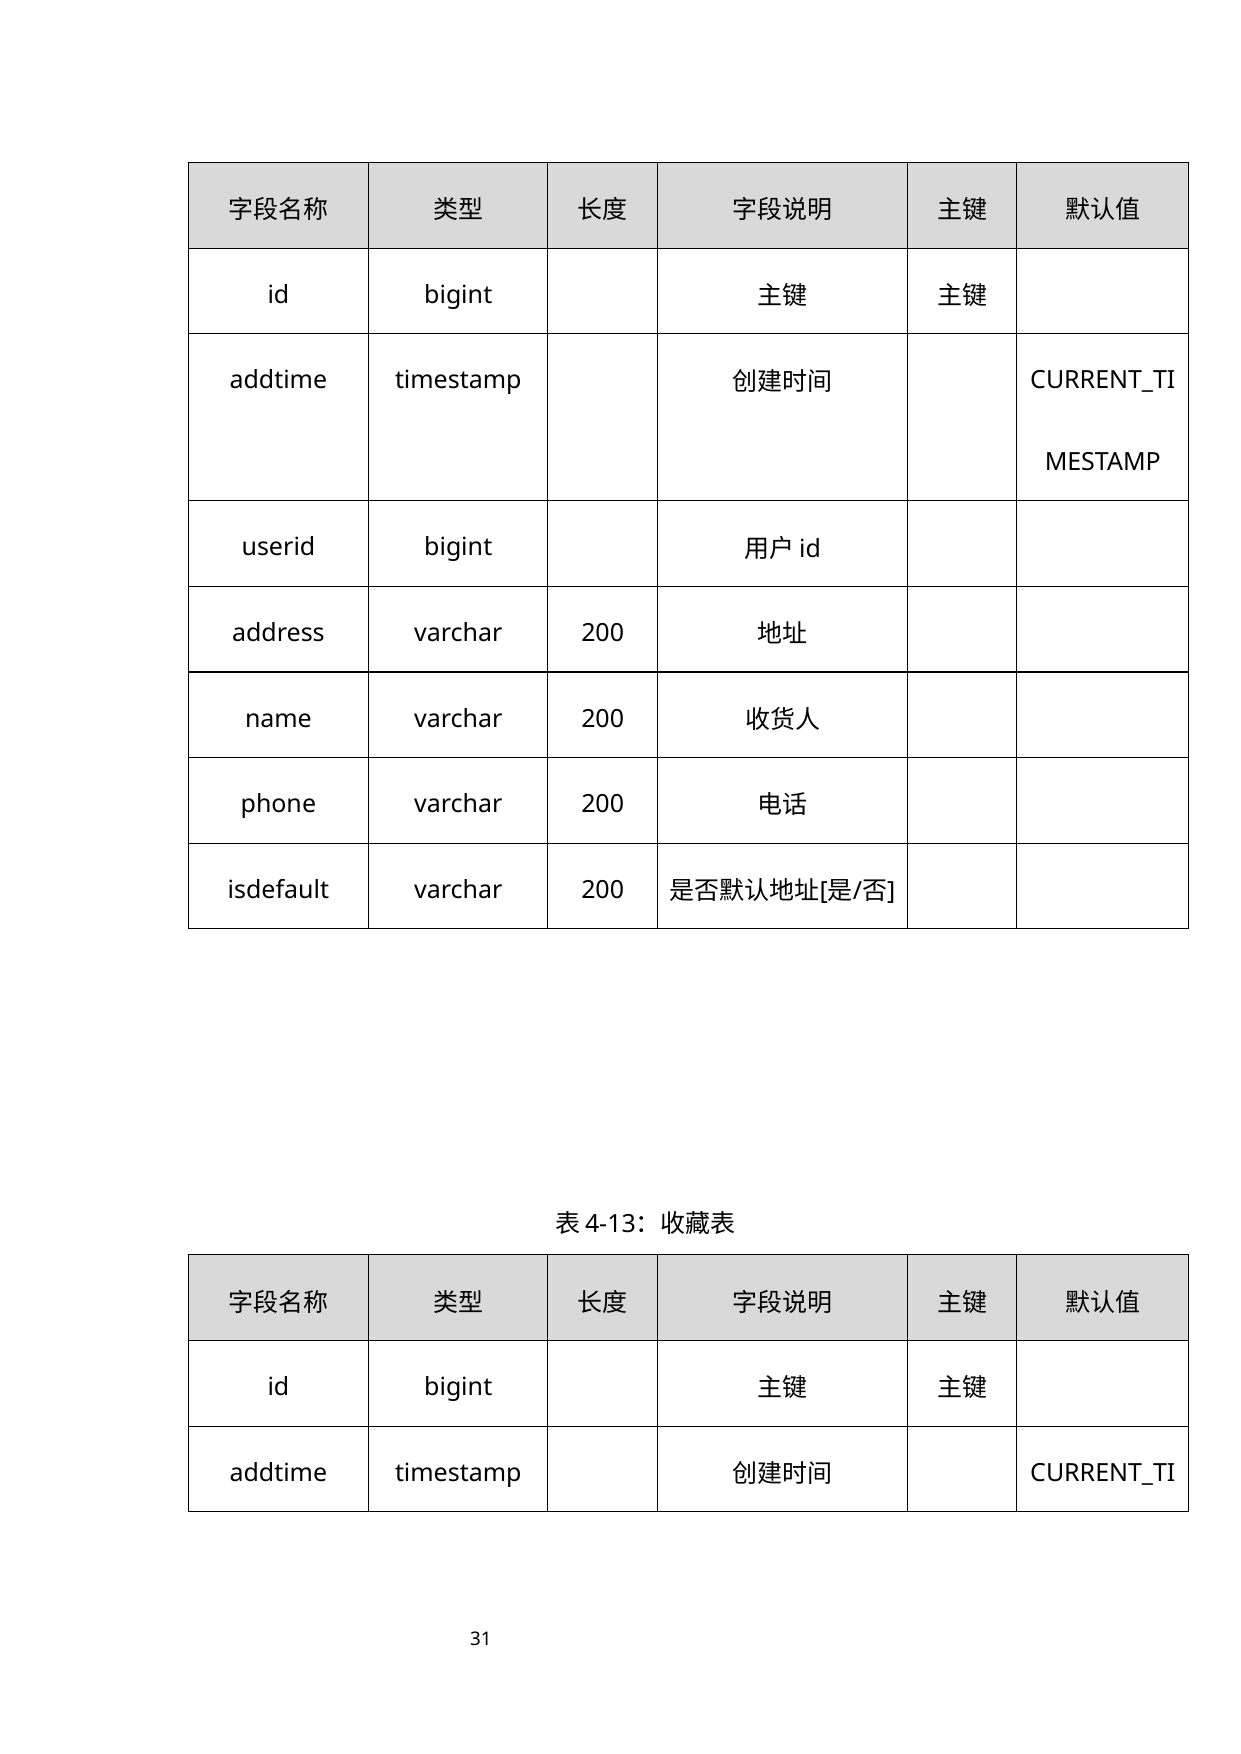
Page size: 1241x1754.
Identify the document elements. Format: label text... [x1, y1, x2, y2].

table_cell 创建时间 [658, 334, 907, 500]
table_header 字段说明 [658, 1255, 907, 1340]
table_cell [1017, 587, 1188, 671]
table_header 默认值 [1017, 1255, 1188, 1340]
table_cell timestamp [369, 334, 547, 500]
table_cell varchar [369, 587, 547, 671]
table_cell id [189, 1341, 368, 1426]
table_cell [908, 501, 1016, 586]
table_cell phone [189, 758, 368, 843]
table_cell address [189, 587, 368, 671]
table_cell 200 [548, 587, 657, 671]
table_header 长度 [548, 1255, 657, 1340]
table_header 字段名称 [189, 163, 368, 248]
table_cell [908, 673, 1016, 757]
table_cell addtime [189, 1427, 368, 1511]
table_cell 是否默认地址[是/否] [658, 844, 907, 928]
table_header 字段名称 [189, 1255, 368, 1340]
table_cell 200 [548, 844, 657, 928]
table_cell bigint [369, 501, 547, 586]
table_header 主键 [908, 163, 1016, 248]
table_cell varchar [369, 844, 547, 928]
table_cell [1017, 844, 1188, 928]
table_cell [1017, 758, 1188, 843]
table_cell 主键 [658, 249, 907, 333]
table_cell userid [189, 501, 368, 586]
table_cell [548, 1341, 657, 1426]
table_cell 主键 [908, 1341, 1016, 1426]
table_cell [908, 334, 1016, 500]
table_cell CURRENT_TIMESTAMP [1017, 1427, 1188, 1511]
table_cell 地址 [658, 587, 907, 671]
table_cell isdefault [189, 844, 368, 928]
table_header 长度 [548, 163, 657, 248]
table_cell [548, 501, 657, 586]
table_cell 主键 [908, 249, 1016, 333]
table_cell [548, 1427, 657, 1511]
table_cell [908, 758, 1016, 843]
table_cell [908, 587, 1016, 671]
table_cell 用户id [658, 501, 907, 586]
table_cell varchar [369, 673, 547, 757]
table_cell 200 [548, 673, 657, 757]
table_cell [908, 844, 1016, 928]
table_cell [1017, 673, 1188, 757]
table_cell [548, 334, 657, 500]
table_cell 主键 [658, 1341, 907, 1426]
table_header 字段说明 [658, 163, 907, 248]
table_cell [908, 1427, 1016, 1511]
table_cell [548, 249, 657, 333]
table_cell id [189, 249, 368, 333]
table_cell CURRENT_TIMESTAMP [1017, 334, 1188, 500]
table_cell varchar [369, 758, 547, 843]
table_cell 200 [548, 758, 657, 843]
table_cell bigint [369, 249, 547, 333]
table_cell bigint [369, 1341, 547, 1426]
table_header 主键 [908, 1255, 1016, 1340]
table_cell timestamp [369, 1427, 547, 1511]
table_cell [1017, 501, 1188, 586]
table_cell 电话 [658, 758, 907, 843]
table_cell [1017, 1341, 1188, 1426]
table_cell 收货人 [658, 673, 907, 757]
table_cell addtime [189, 334, 368, 500]
table_header 类型 [369, 163, 547, 248]
text 表4-13：收藏表 [187, 1189, 1053, 1254]
table_cell name [189, 673, 368, 757]
table_cell 创建时间 [658, 1427, 907, 1511]
table_cell [1017, 249, 1188, 333]
table_header 默认值 [1017, 163, 1188, 248]
table_header 类型 [369, 1255, 547, 1340]
